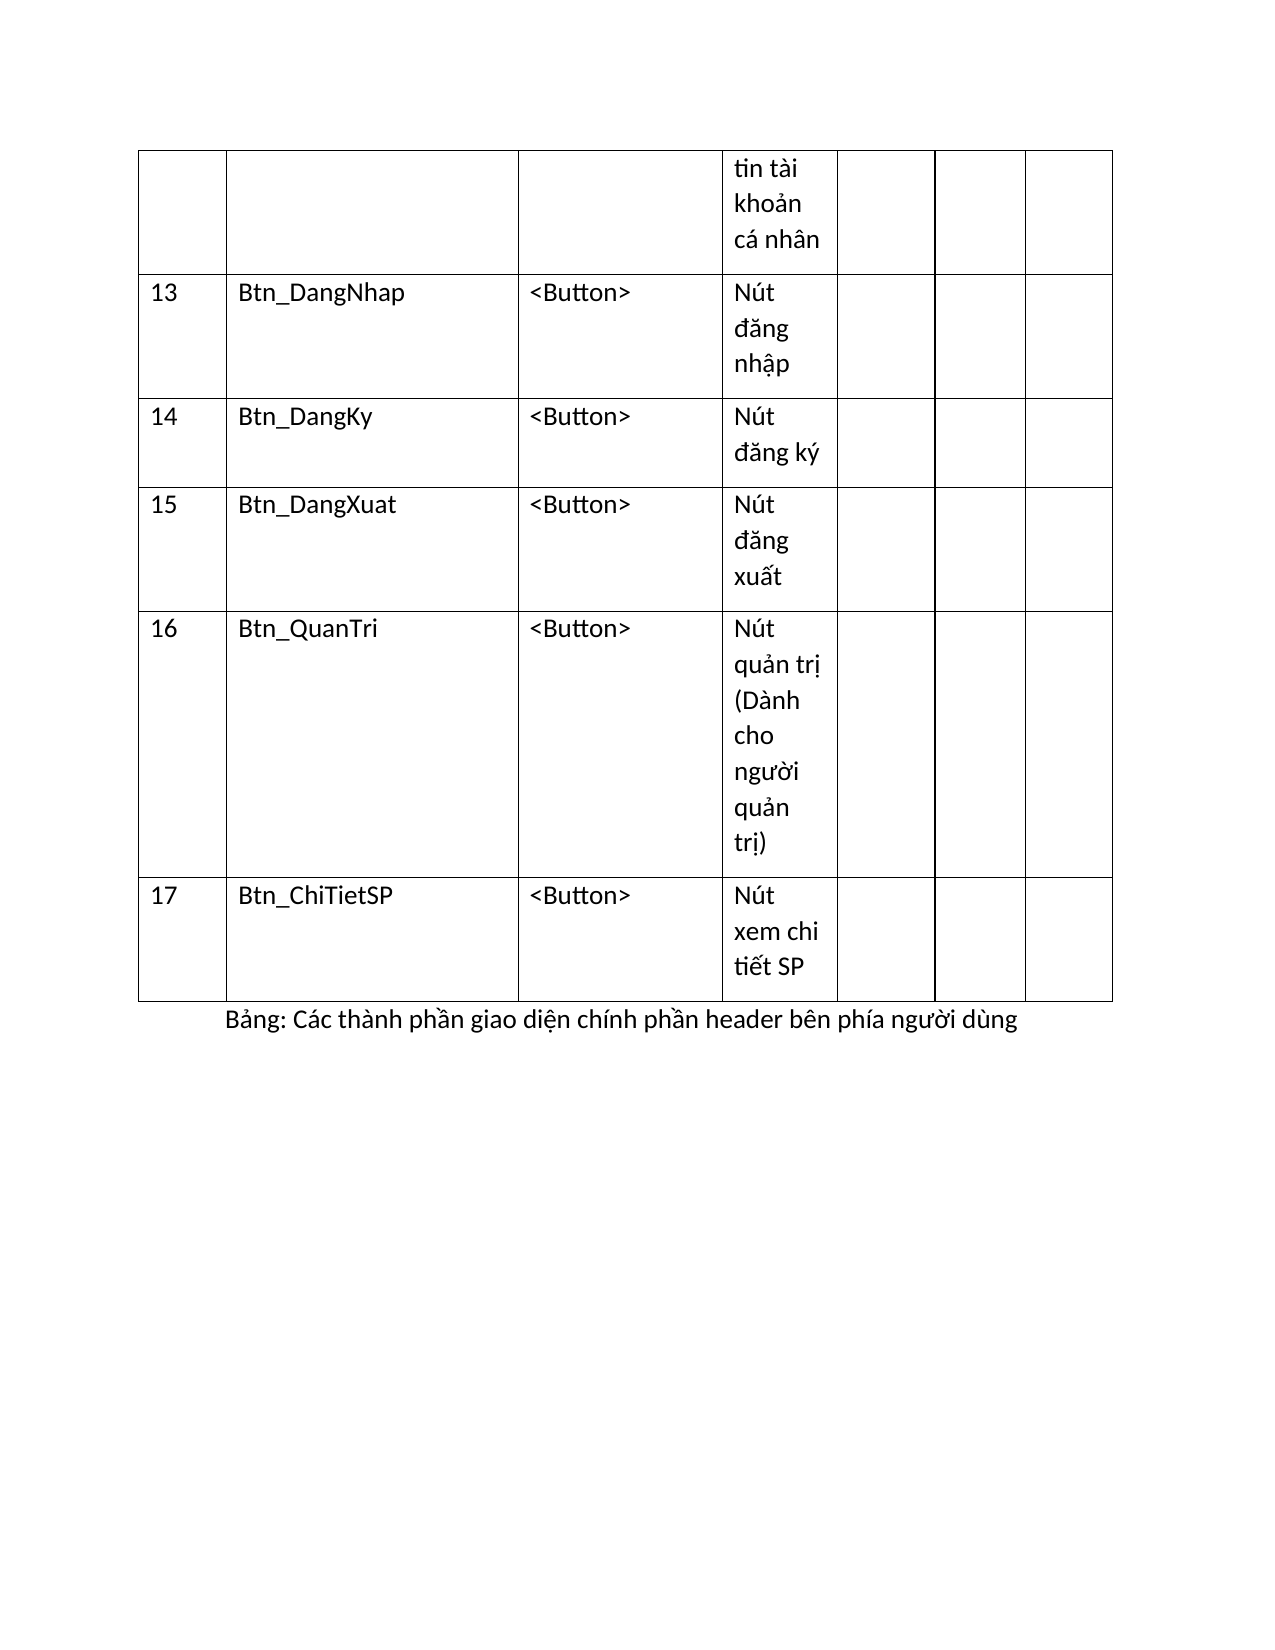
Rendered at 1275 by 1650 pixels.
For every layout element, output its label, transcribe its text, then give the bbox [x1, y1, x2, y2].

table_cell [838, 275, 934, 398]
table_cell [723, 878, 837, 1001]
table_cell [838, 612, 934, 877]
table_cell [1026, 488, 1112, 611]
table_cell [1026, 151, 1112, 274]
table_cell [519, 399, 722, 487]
text Bảng: Các thành phần giao diện chính phần header bên phía người dùng [150, 1002, 1125, 1035]
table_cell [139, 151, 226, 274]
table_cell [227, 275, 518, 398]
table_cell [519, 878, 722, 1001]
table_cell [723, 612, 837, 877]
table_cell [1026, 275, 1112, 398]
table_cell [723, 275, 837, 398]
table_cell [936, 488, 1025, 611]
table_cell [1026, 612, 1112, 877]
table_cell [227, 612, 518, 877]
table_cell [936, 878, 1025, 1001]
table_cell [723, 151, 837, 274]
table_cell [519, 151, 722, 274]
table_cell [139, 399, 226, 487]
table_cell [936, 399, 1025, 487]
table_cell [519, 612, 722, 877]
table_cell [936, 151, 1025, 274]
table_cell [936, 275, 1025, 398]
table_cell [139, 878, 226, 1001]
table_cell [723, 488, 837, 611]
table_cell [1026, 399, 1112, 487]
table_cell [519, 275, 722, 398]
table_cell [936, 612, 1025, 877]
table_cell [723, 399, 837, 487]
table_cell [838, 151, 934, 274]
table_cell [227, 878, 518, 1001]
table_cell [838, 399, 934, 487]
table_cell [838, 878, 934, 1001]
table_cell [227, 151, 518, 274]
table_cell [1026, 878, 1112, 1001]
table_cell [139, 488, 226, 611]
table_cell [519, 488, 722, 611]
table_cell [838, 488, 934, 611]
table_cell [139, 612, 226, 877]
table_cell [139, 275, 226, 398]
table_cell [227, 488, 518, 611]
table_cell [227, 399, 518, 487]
